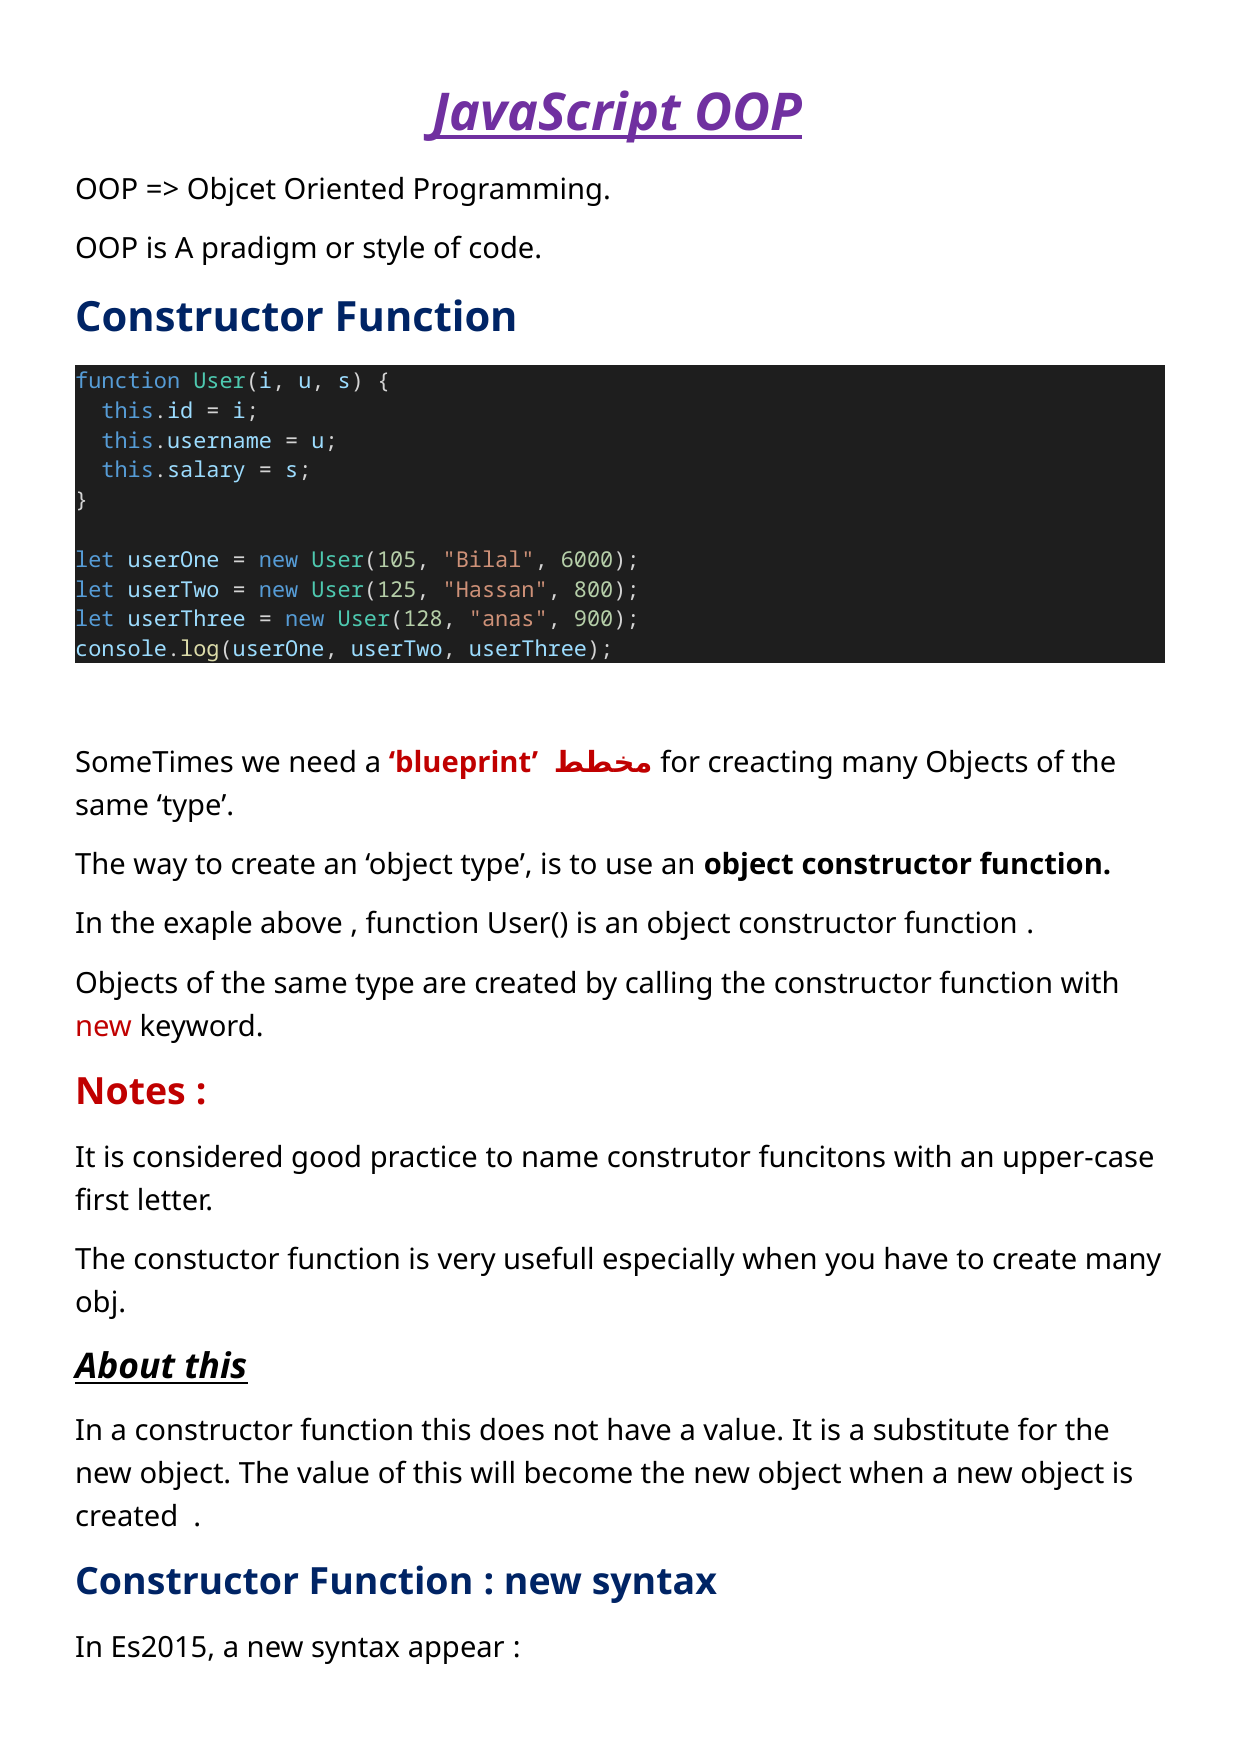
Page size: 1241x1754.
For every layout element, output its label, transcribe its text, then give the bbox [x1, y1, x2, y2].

text The constuctor function is very usefull especially when you have to create many obj. [75, 1238, 1165, 1321]
text let userOne = new User(105, "Bilal", 6000); [75, 544, 1165, 574]
text Objects of the same type are created by calling the constructor function with new keyword. [75, 962, 1165, 1045]
text About this [75, 1341, 1165, 1389]
text It is considered good practice to name construtor funcitons with an upper-case first letter. [75, 1136, 1165, 1219]
text Constructor Function : new syntax [75, 1555, 1165, 1606]
text JavaScript OOP [75, 75, 1165, 146]
text OOP is A pradigm or style of code. [75, 228, 1165, 267]
text function User(i, u, s) { [75, 365, 1165, 395]
text this.salary = s; [75, 454, 1165, 484]
text The way to create an ‘object type’, is to use an object constructor function. [75, 843, 1165, 883]
text let userTwo = new User(125, "Hassan", 800); [75, 574, 1165, 603]
text In the exaple above , function User() is an object constructor function . [75, 903, 1165, 942]
text let userThree = new User(128, "anas", 900); [75, 603, 1165, 633]
text Notes : [75, 1064, 1165, 1116]
text } [75, 484, 1165, 514]
text this.id = i; [75, 395, 1165, 425]
text SomeTimes we need a ‘blueprint’ مخطط for creacting many Objects of the same ‘type’. [75, 741, 1165, 823]
text console.log(userOne, userTwo, userThree); [75, 633, 1165, 663]
text OOP => Objcet Oriented Programming. [75, 168, 1165, 208]
text Constructor Function [75, 287, 1165, 344]
text In Es2015, a new syntax appear : [75, 1626, 1165, 1666]
text In a constructor function this does not have a value. It is a substitute for the new object. The value of this will become the new object when a new object is created . [75, 1409, 1165, 1535]
text this.username = u; [75, 425, 1165, 454]
